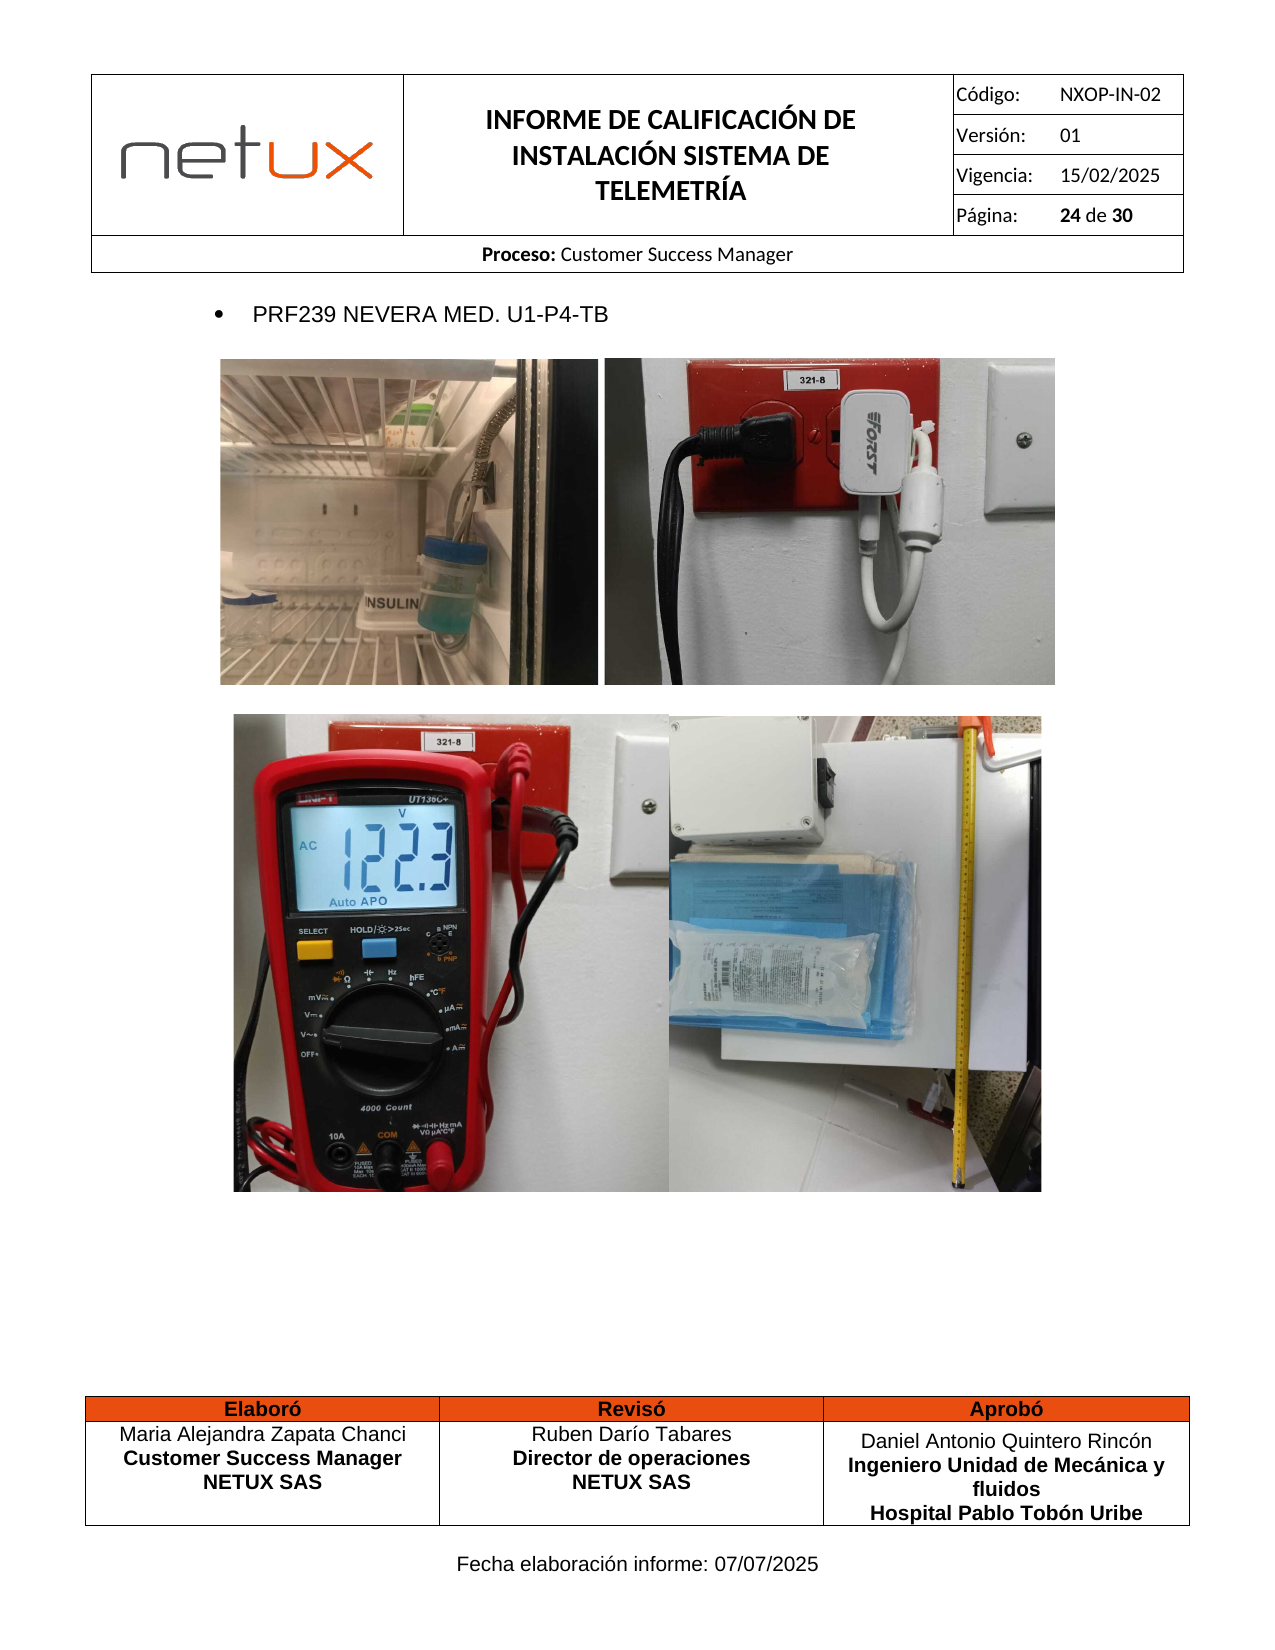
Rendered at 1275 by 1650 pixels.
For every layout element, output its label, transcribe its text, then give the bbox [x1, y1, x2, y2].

picture [604, 358, 1055, 685]
picture [233, 714, 1042, 1192]
picture [220, 359, 599, 685]
picture [94, 107, 401, 203]
list PRF239 NEVERA MED. U1-P4-TB [215, 301, 1098, 328]
